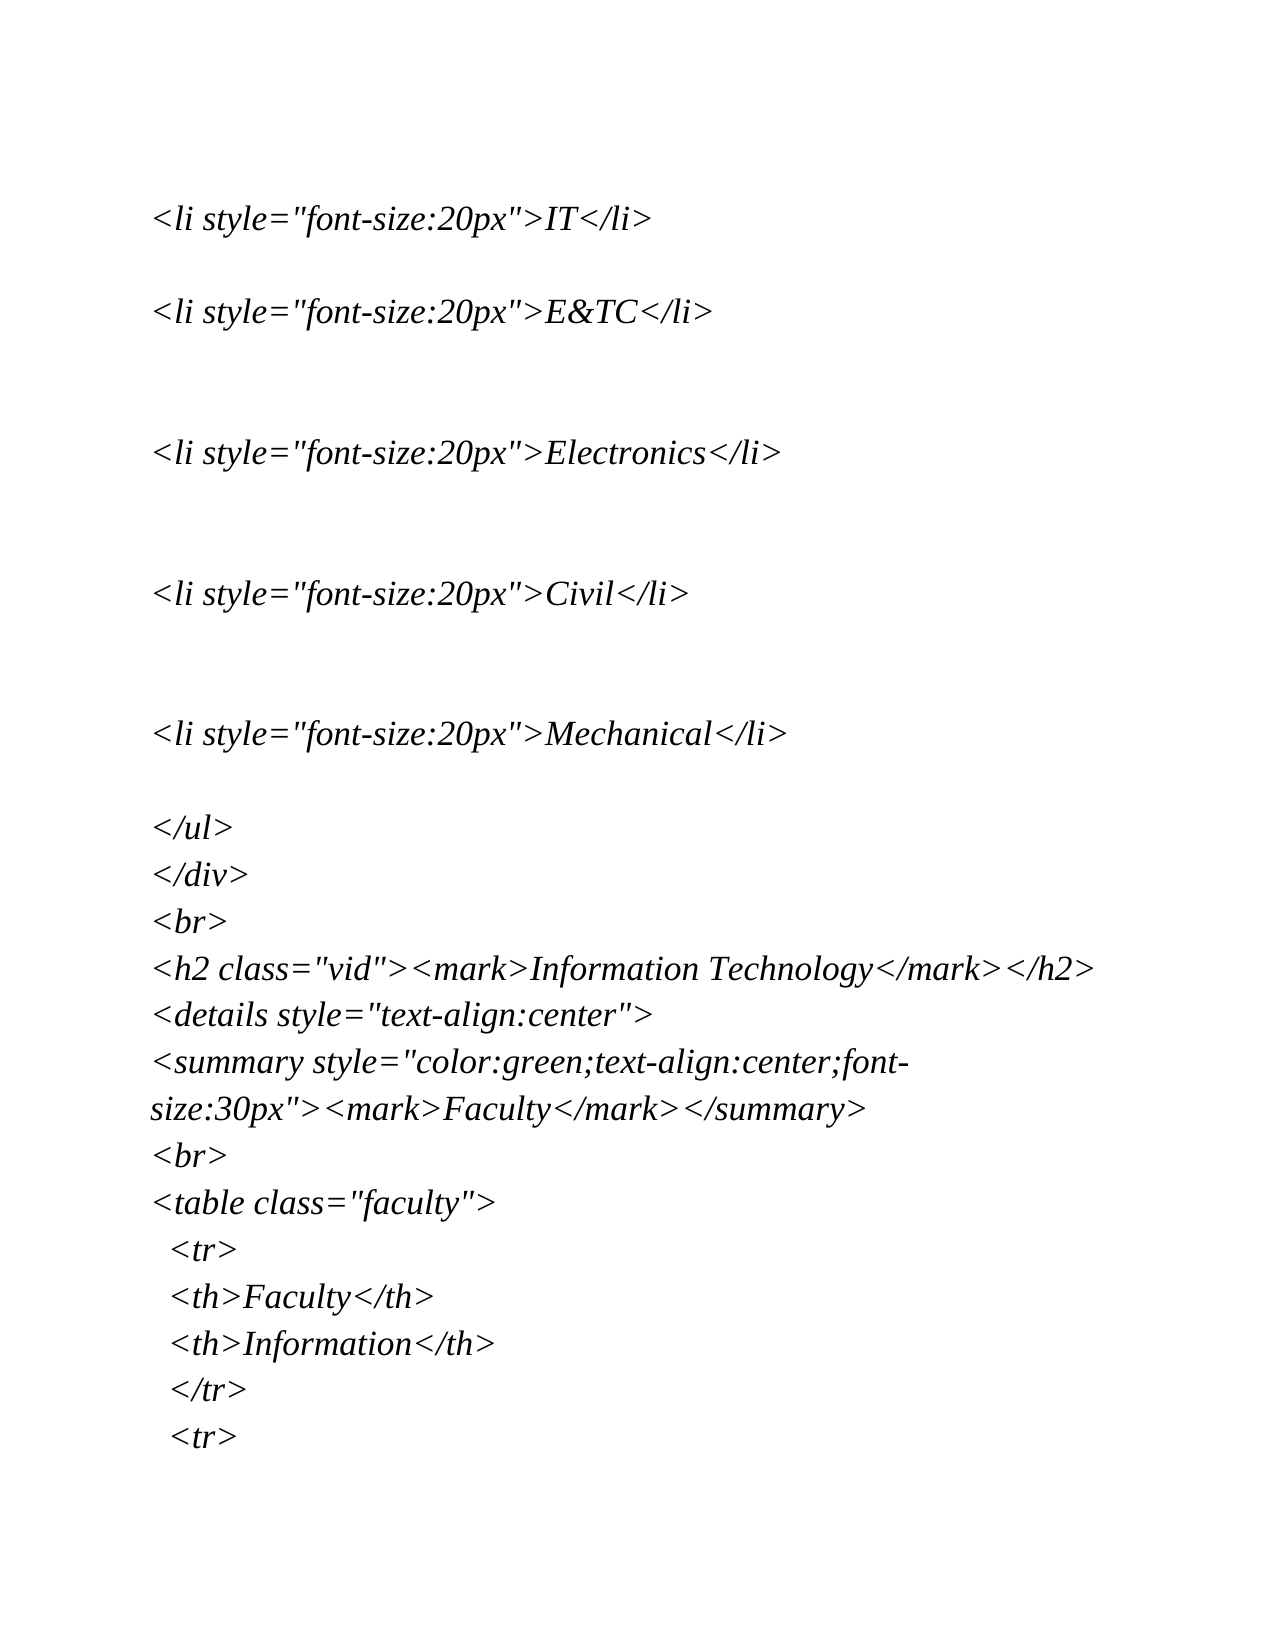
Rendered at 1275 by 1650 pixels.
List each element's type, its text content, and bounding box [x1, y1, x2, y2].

text <table class="faculty"> [150, 1181, 1125, 1222]
text <th>Information</th> [150, 1322, 1125, 1363]
text </tr> [150, 1369, 1125, 1409]
text <li style="font-size:20px">Civil</li> [150, 572, 1125, 613]
text <li style="font-size:20px">E&TC</li> [150, 291, 1125, 331]
text <th>Faculty</th> [150, 1275, 1125, 1316]
text <h2 class="vid"><mark>Information Technology</mark></h2> [150, 947, 1125, 988]
text <tr> [150, 1228, 1125, 1269]
text </ul> [150, 806, 1125, 847]
text </div> [150, 853, 1125, 894]
text <details style="text-align:center"> [150, 994, 1125, 1034]
text <li style="font-size:20px">IT</li> [150, 197, 1125, 238]
text <br> [150, 900, 1125, 941]
text <li style="font-size:20px">Mechanical</li> [150, 712, 1125, 753]
text <li style="font-size:20px">Electronics</li> [150, 431, 1125, 472]
text <tr> [150, 1416, 1125, 1456]
text <summary style="color:green;text-align:center;font-size:30px"><mark>Faculty</mark></summary> [150, 1041, 1125, 1128]
text <br> [150, 1134, 1125, 1175]
